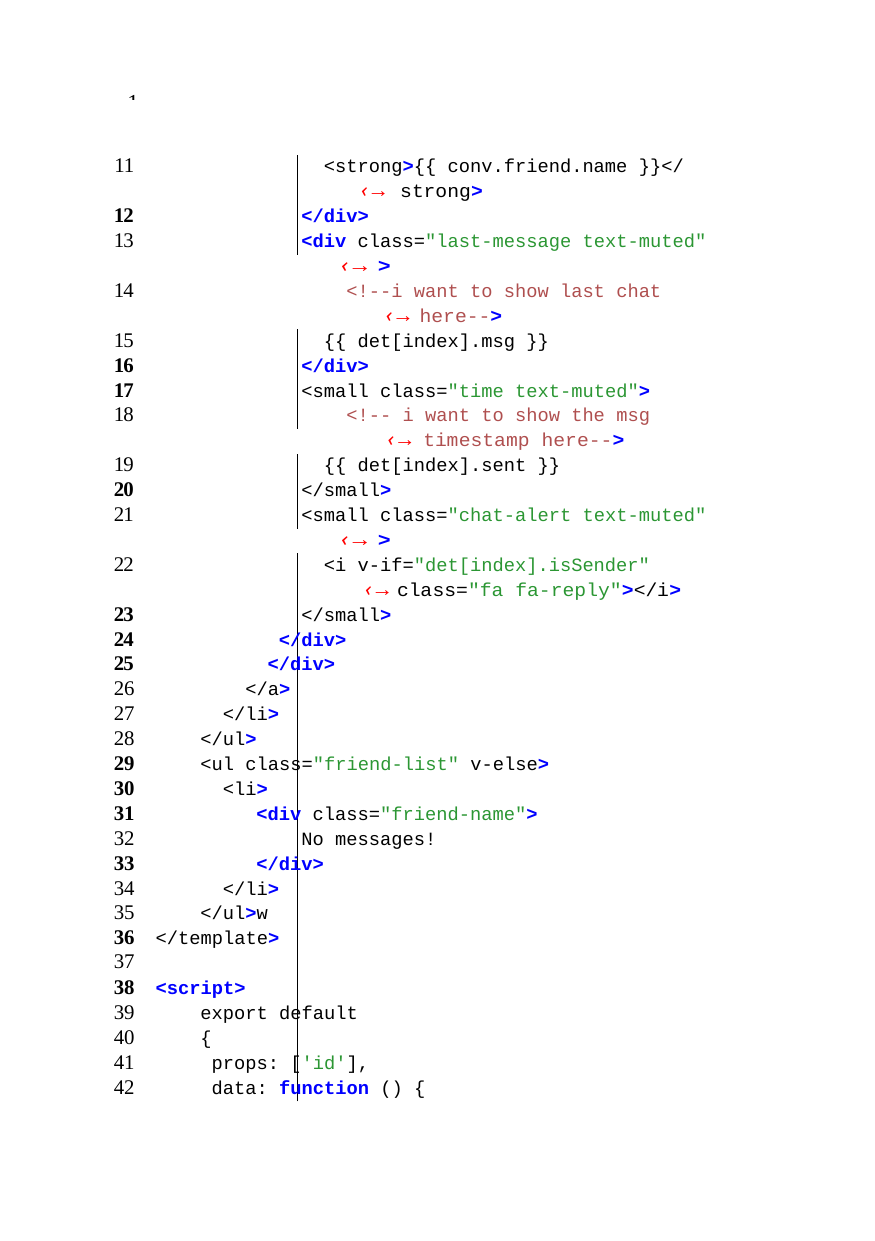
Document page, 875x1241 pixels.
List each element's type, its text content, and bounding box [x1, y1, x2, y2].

text 28 </ul> [113, 726, 699, 751]
text 26 </a> [113, 676, 699, 701]
list </div> [113, 626, 755, 651]
list <div class="friend-name"> [113, 800, 755, 825]
list </div> [113, 352, 755, 377]
list {{ det[index].msg }} [113, 327, 755, 352]
list </div> [113, 651, 755, 676]
text ‹→ > [97, 252, 634, 277]
text ‹→ class="fa fa-reply"></i> [365, 576, 699, 601]
list </small> [113, 601, 755, 626]
text ‹→ timestamp here--> [387, 427, 699, 452]
list No messages! [113, 825, 755, 850]
list </div> [113, 850, 755, 875]
list <i v-if="det[index].isSender" [113, 551, 755, 576]
text ‹→ strong> [209, 178, 634, 203]
list </small> [113, 477, 755, 502]
text ‹→ here--> [236, 302, 652, 327]
list </ul>w [113, 900, 755, 925]
list export default [113, 999, 755, 1024]
list <strong>{{ conv.friend.name }}</ [114, 153, 755, 178]
list <!-- i want to show the msg [113, 402, 755, 427]
list </div> [113, 203, 755, 228]
list {{ det[index].sent }} [113, 452, 755, 477]
list props: ['id'], [113, 1049, 755, 1074]
text 27 </li> [113, 701, 699, 726]
list <small class="time text-muted"> [113, 377, 755, 402]
list <div class="last-message text-muted" [113, 228, 755, 252]
list <small class="chat-alert text-muted" [113, 502, 755, 526]
list <li> [113, 775, 755, 800]
list <!--i want to show last chat [113, 277, 755, 302]
text 37 [113, 950, 699, 973]
text 34 </li> [113, 875, 699, 900]
list <script> [113, 974, 755, 999]
list <ul class="friend-list" v-else> [113, 751, 755, 775]
list </template> [113, 925, 755, 950]
list data: function () { [113, 1074, 755, 1099]
text 40 { [113, 1024, 699, 1049]
text ‹→ > [97, 526, 634, 551]
